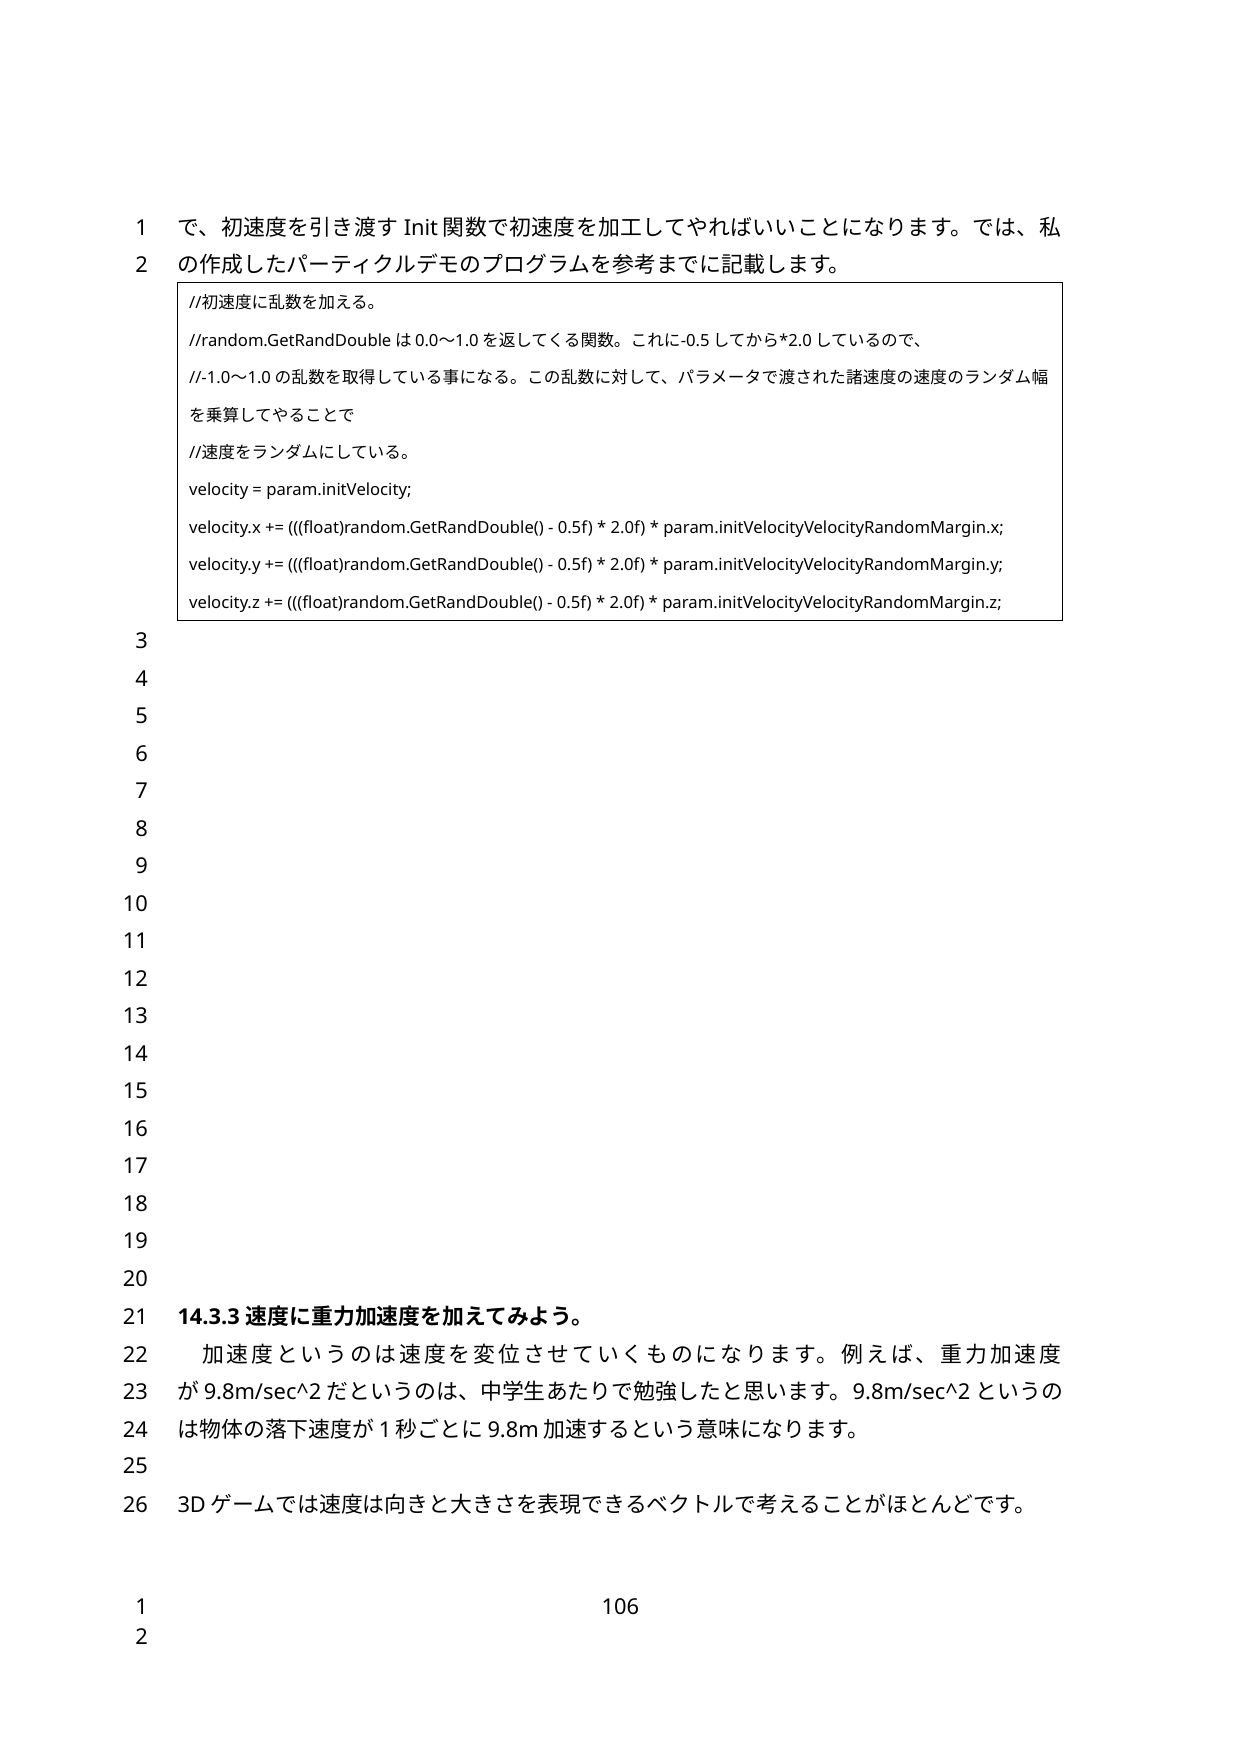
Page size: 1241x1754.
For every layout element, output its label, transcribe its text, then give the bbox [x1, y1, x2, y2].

text 加速度というのは速度を変位させていくものになります。例えば、重力加速度が9.8m/sec^2だというのは、中学生あたりで勉強したと思います。9.8m/sec^2というのは物体の落下速度が1秒ごとに9.8m加速するという意味になります。 [177, 1334, 1063, 1446]
text 14.3.3 速度に重力加速度を加えてみよう。 [177, 1296, 1063, 1334]
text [177, 207, 1063, 282]
table_header //初速度に乱数を加える。 //random.GetRandDoubleは0.0～1.0を返してくる関数。これに-0.5してから*2.0しているので、 //-1.0～1.0の乱数を取得している事になる。この乱数に対して、パラメータで渡された諸速度の速度のランダム幅を乗算してやることで //速度をランダムにしている。 velocity = param.initVelocity; velocity.x += (((float)random.GetRandDouble() - 0.5f) * 2.0f) * param.initVelocityVelocityRandomMargin.x; velocity.y += (((float)random.GetRandDouble() - 0.5f) * 2.0f) * param.initVelocityVelocityRandomMargin.y; velocity.z += (((float)random.GetRandDouble() - 0.5f) * 2.0f) * param.initVelocityVelocityRandomMargin.z; [178, 283, 1062, 620]
text 3Dゲームでは速度は向きと大きさを表現できるベクトルで考えることがほとんどです。 [177, 1484, 1063, 1521]
